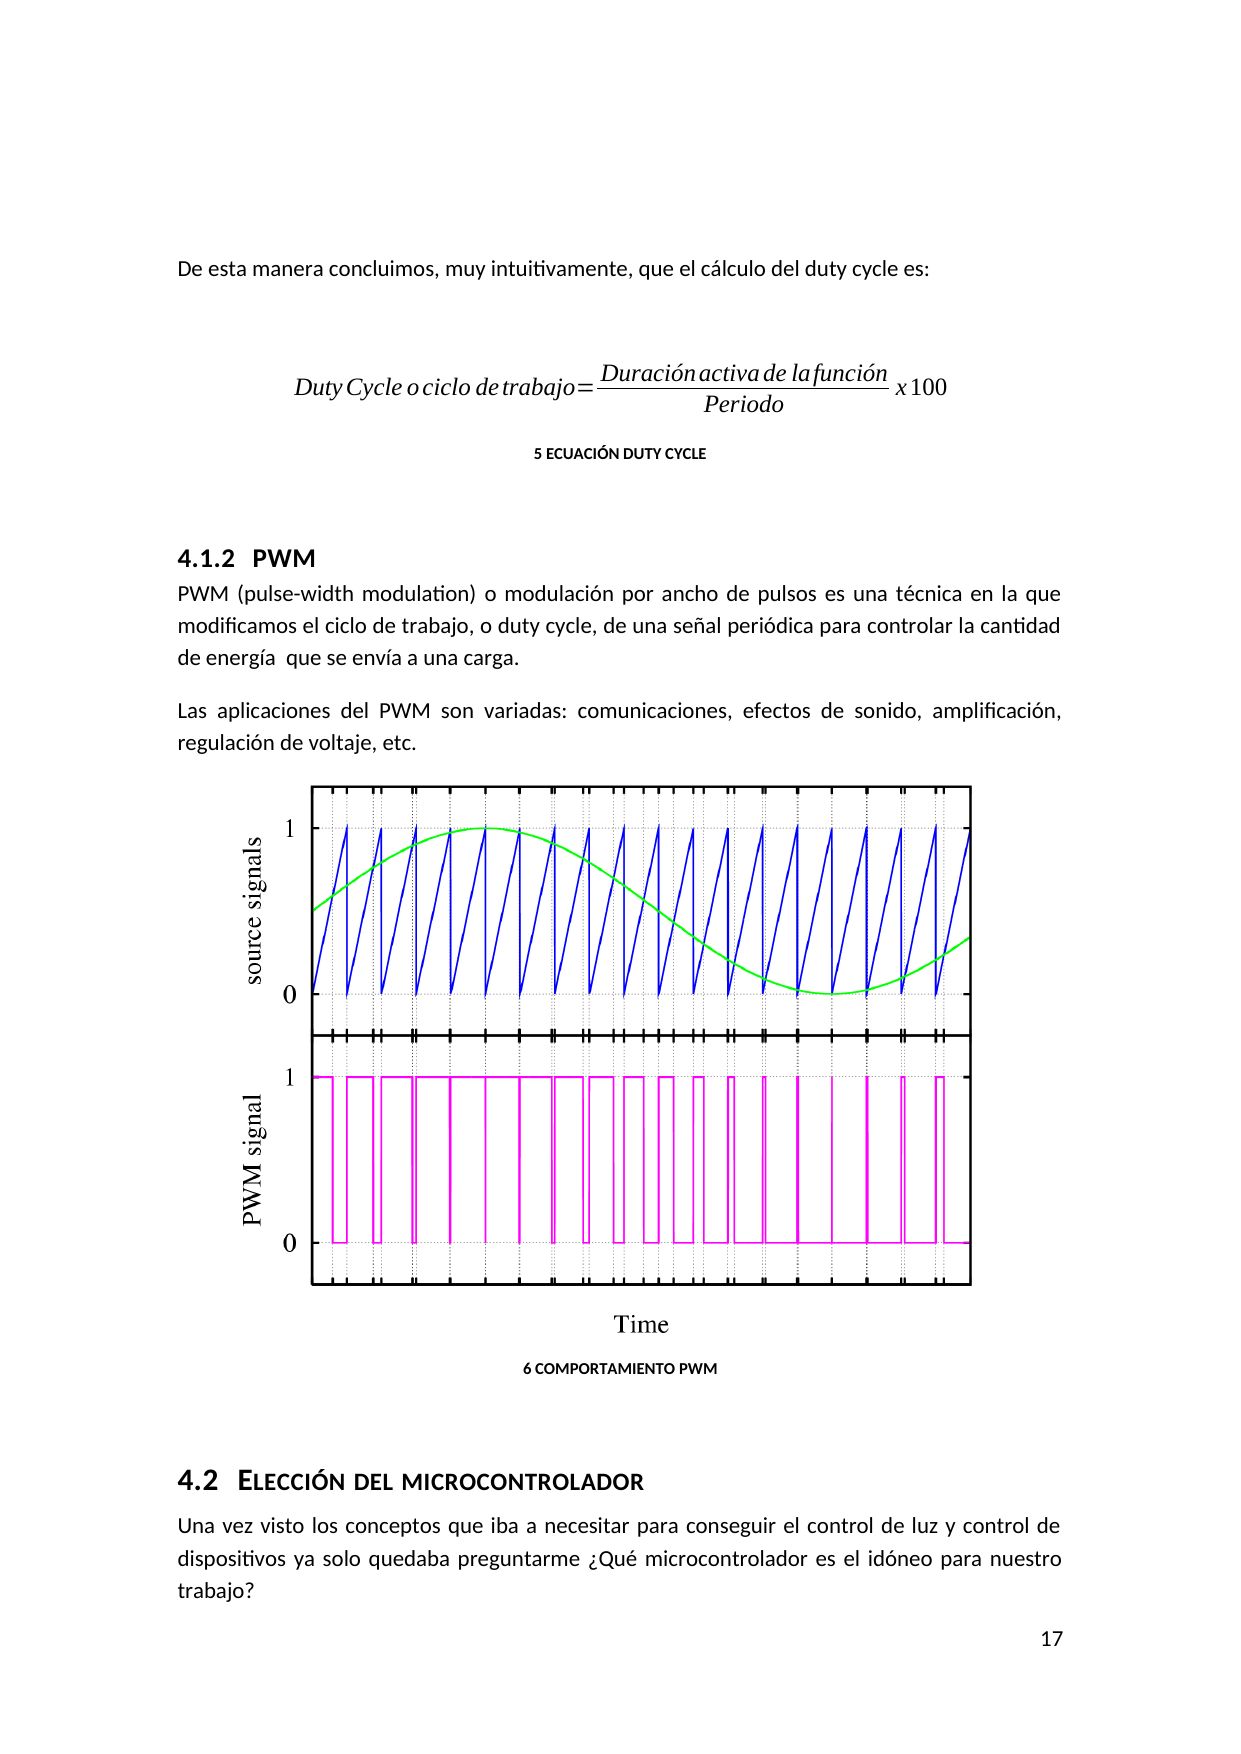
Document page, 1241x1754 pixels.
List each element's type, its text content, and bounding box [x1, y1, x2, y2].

text Una vez visto los conceptos que iba a necesitar para conseguir el control de luz y control de dispositivos ya solo quedaba preguntarme ¿Qué microcontrolador es el idóneo para nuestro trabajo? [177, 1512, 1063, 1604]
text De esta manera concluimos, muy intuitivamente, que el cálculo del duty cycle es: [177, 254, 1063, 282]
picture [225, 781, 1015, 1334]
subtitle Elección del microcontrolador [177, 1459, 1063, 1498]
text Las aplicaciones del PWM son variadas: comunicaciones, efectos de sonido, amplificación, regulación de voltaje, etc. [177, 696, 1063, 756]
text PWM (pulse-width modulation) o modulación por ancho de pulsos es una técnica en la que modificamos el ciclo de trabajo, o duty cycle, de una señal periódica para controlar la cantidad de energía que se envía a una carga. [177, 579, 1063, 671]
subtitle PWM [177, 541, 1063, 574]
